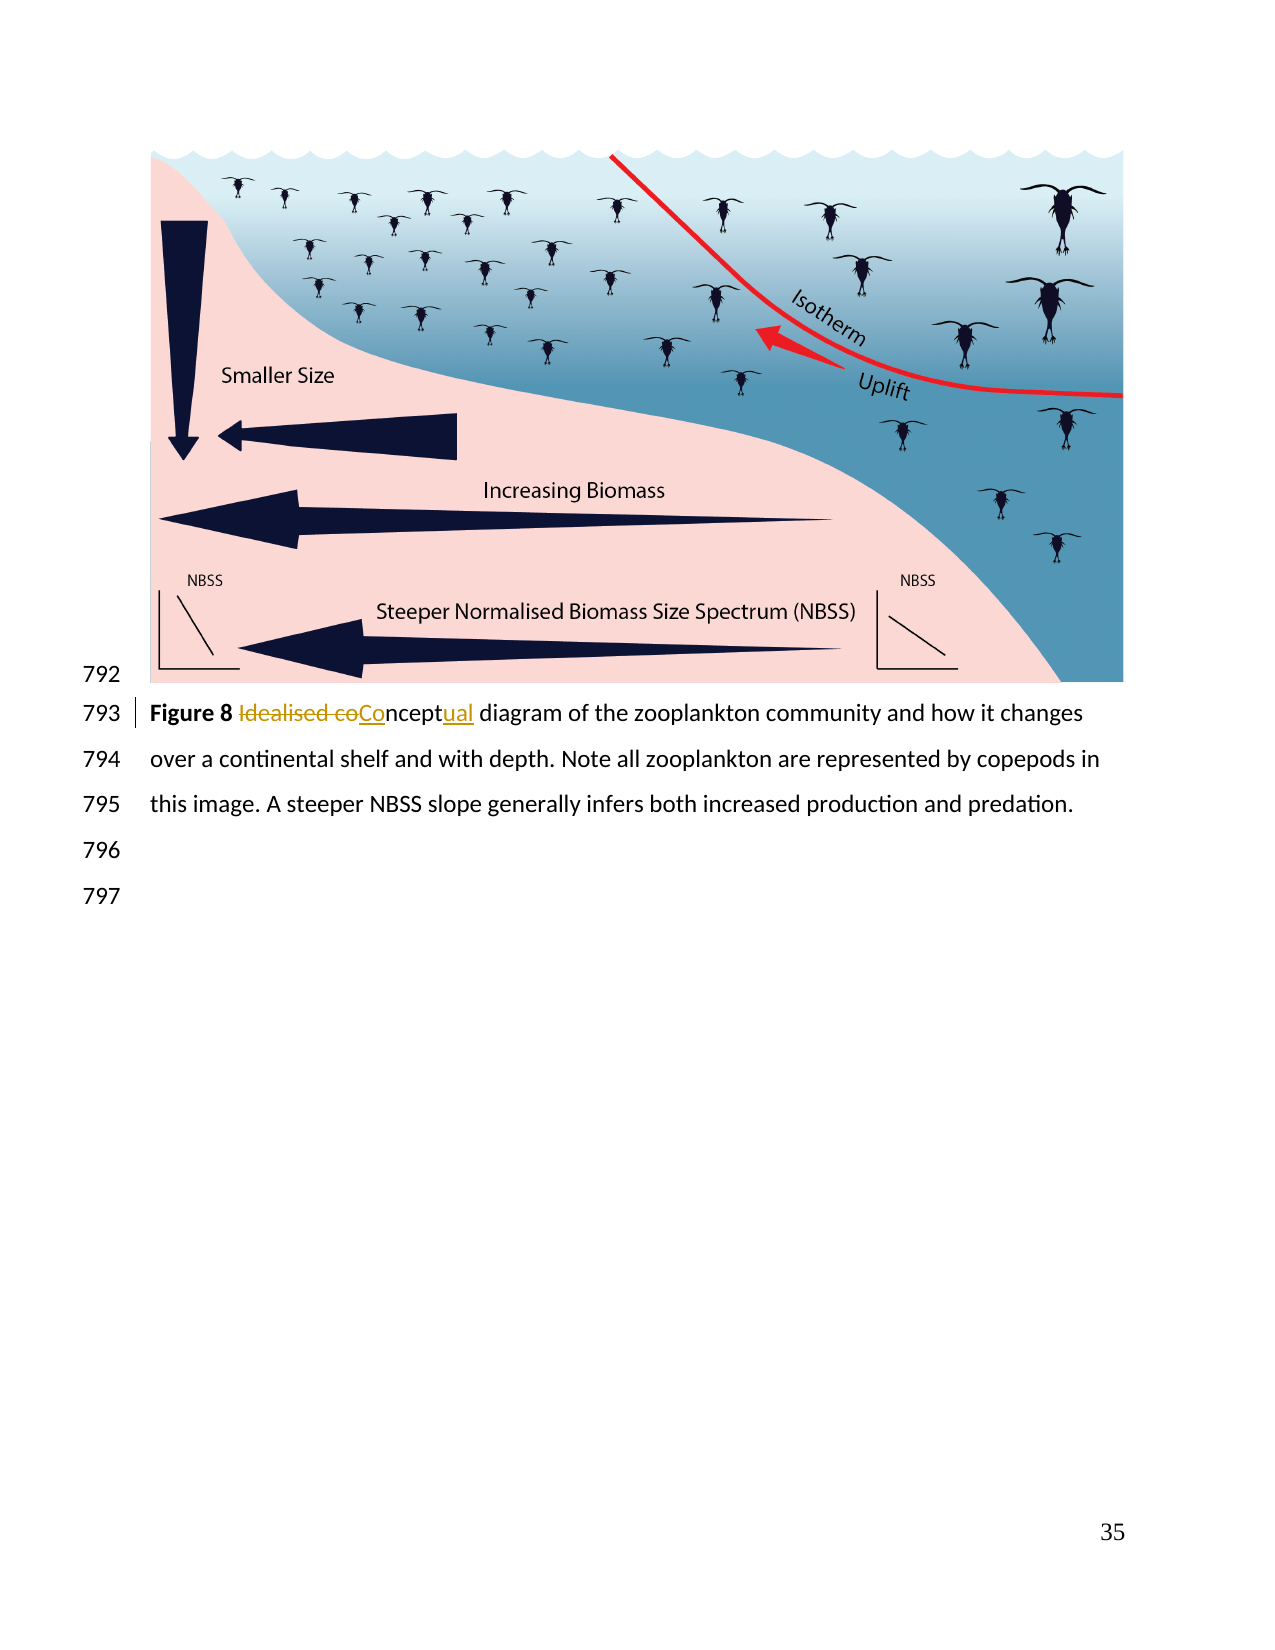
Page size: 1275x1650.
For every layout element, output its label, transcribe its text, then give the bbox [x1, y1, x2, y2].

text Figure 8 ncept diagram of the zooplankton community and how it changes over a continental shelf and with depth. Note all zooplankton are represented by copepods in this image. A steeper NBSS slope generally infers both increased production and predation. [150, 697, 1125, 819]
picture [150, 150, 1124, 683]
